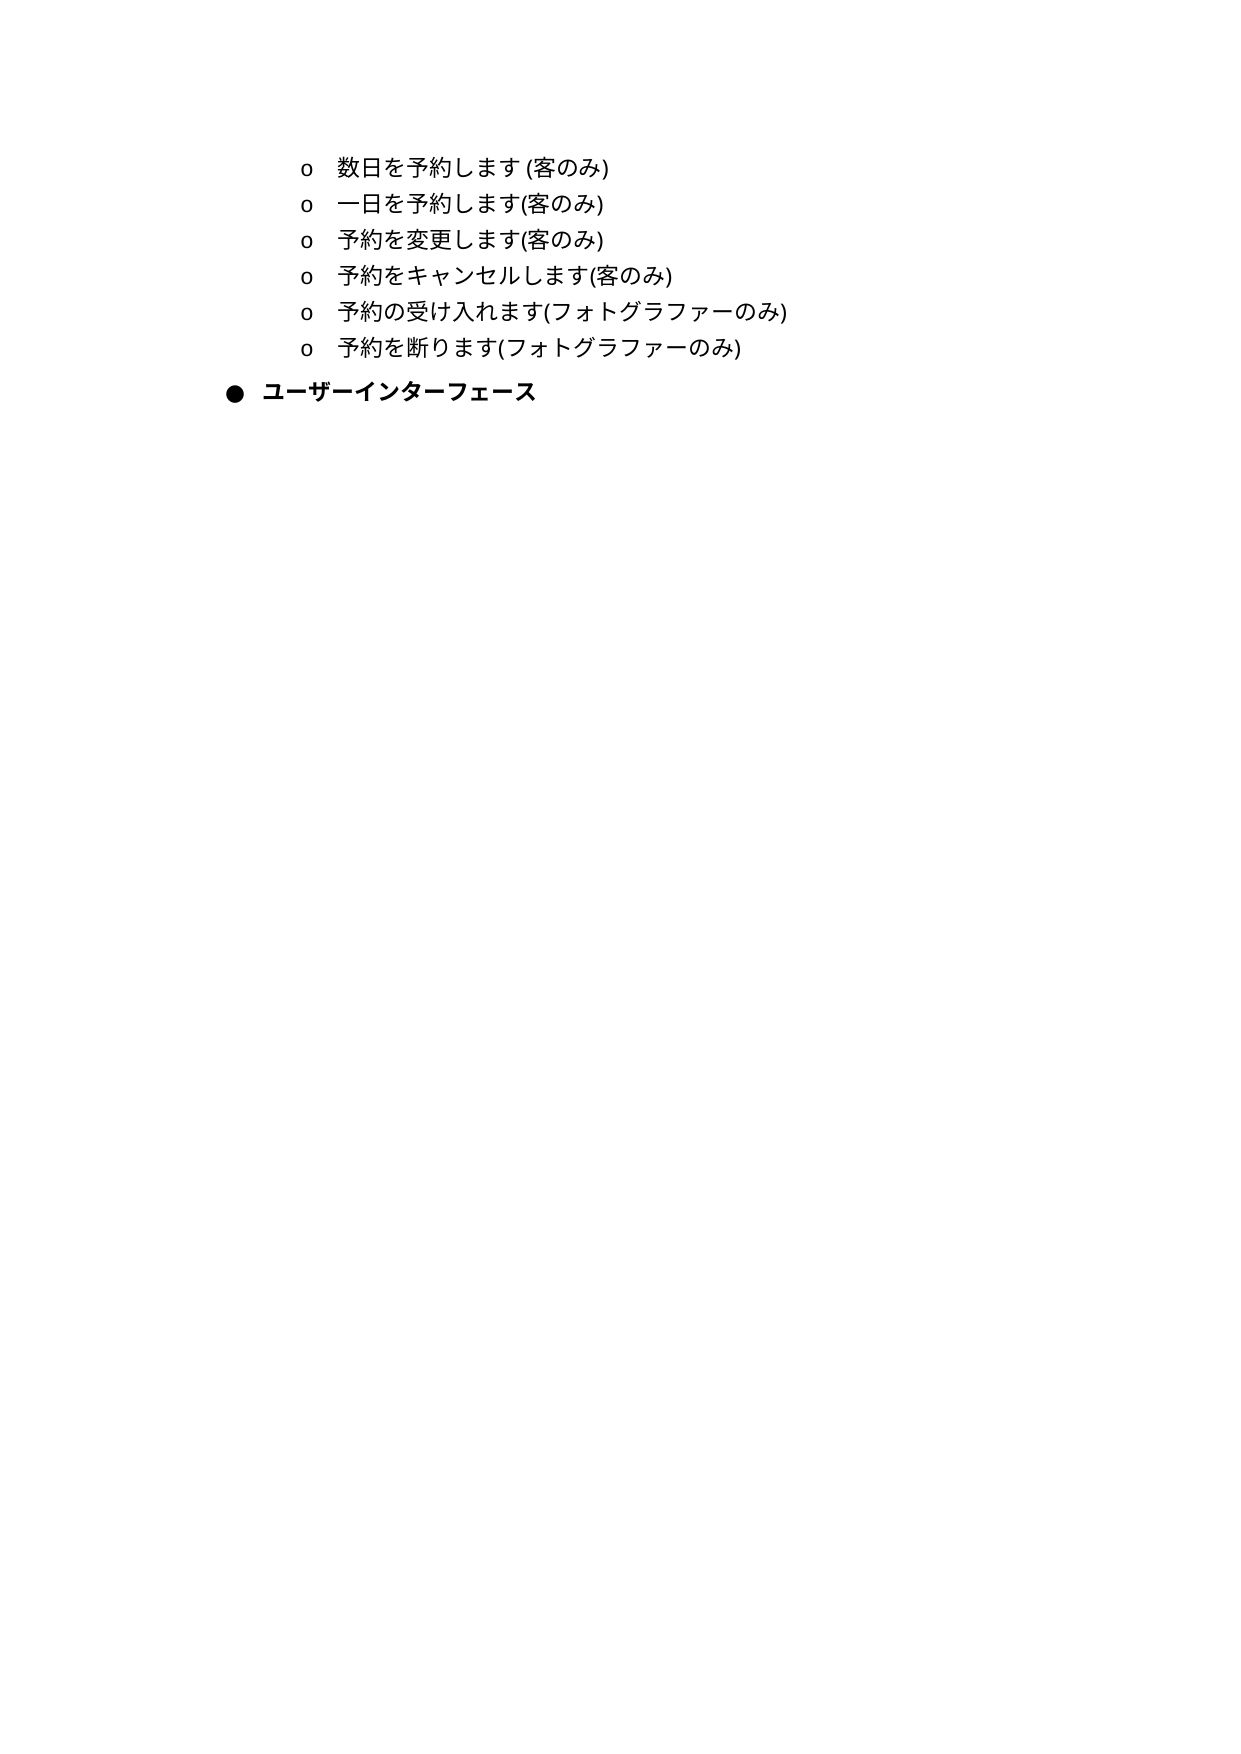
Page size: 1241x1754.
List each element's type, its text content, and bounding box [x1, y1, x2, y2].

list 予約の受け入れます(フォトグラファーのみ) [300, 294, 1093, 328]
list 予約を断ります(フォトグラファーのみ) [300, 330, 1093, 364]
list 数日を予約します (客のみ) [300, 150, 1093, 183]
list 予約をキャンセルします(客のみ) [300, 258, 1093, 292]
list ユーザーインターフェース [225, 366, 1093, 413]
list 予約を変更します(客のみ) [300, 222, 1093, 256]
list 一日を予約します(客のみ) [300, 186, 1093, 219]
